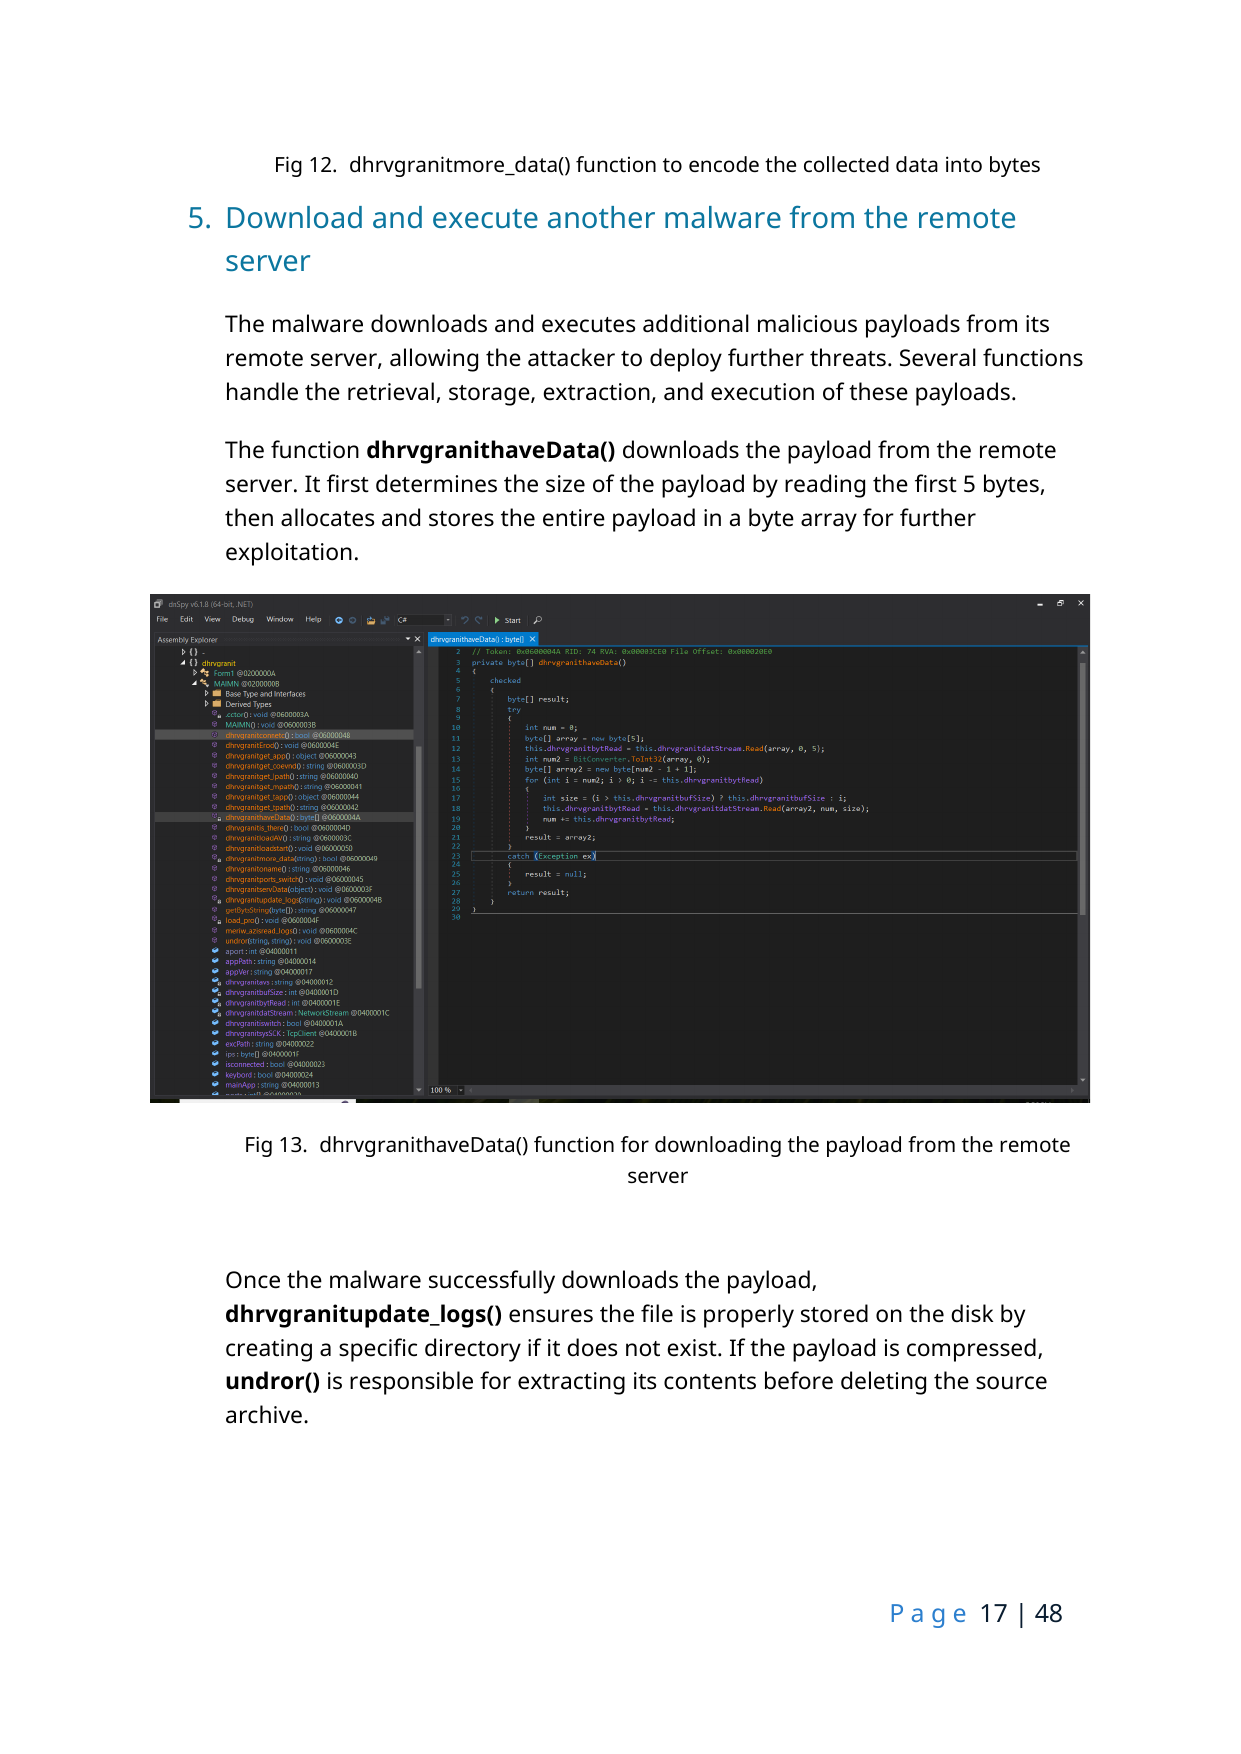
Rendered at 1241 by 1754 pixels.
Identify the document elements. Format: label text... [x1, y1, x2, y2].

text Once the malware successfully downloads the payload, dhrvgranitupdate_logs() ensures the file is properly stored on the disk by creating a specific directory if it does not exist. If the payload is compressed, undror() is responsible for extracting its contents before deleting the source archive. [225, 1264, 1090, 1430]
text The function dhrvgranithaveData() downloads the payload from the remote server. It first determines the size of the payload by reading the first 5 bytes, then allocates and stores the entire payload in a byte array for further exploitation. [225, 434, 1090, 567]
picture [150, 594, 1091, 1103]
text Fig 12. dhrvgranitmore_data() function to encode the collected data into bytes [225, 150, 1090, 178]
text Fig 13. dhrvgranithaveData() function for downloading the payload from the remote server [225, 1130, 1090, 1189]
text The malware downloads and executes additional malicious payloads from its remote server, allowing the attacker to deploy further threats. Several functions handle the retrieval, storage, extraction, and execution of these payloads. [225, 308, 1090, 407]
subtitle Download and execute another malware from the remote server [187, 197, 1090, 280]
